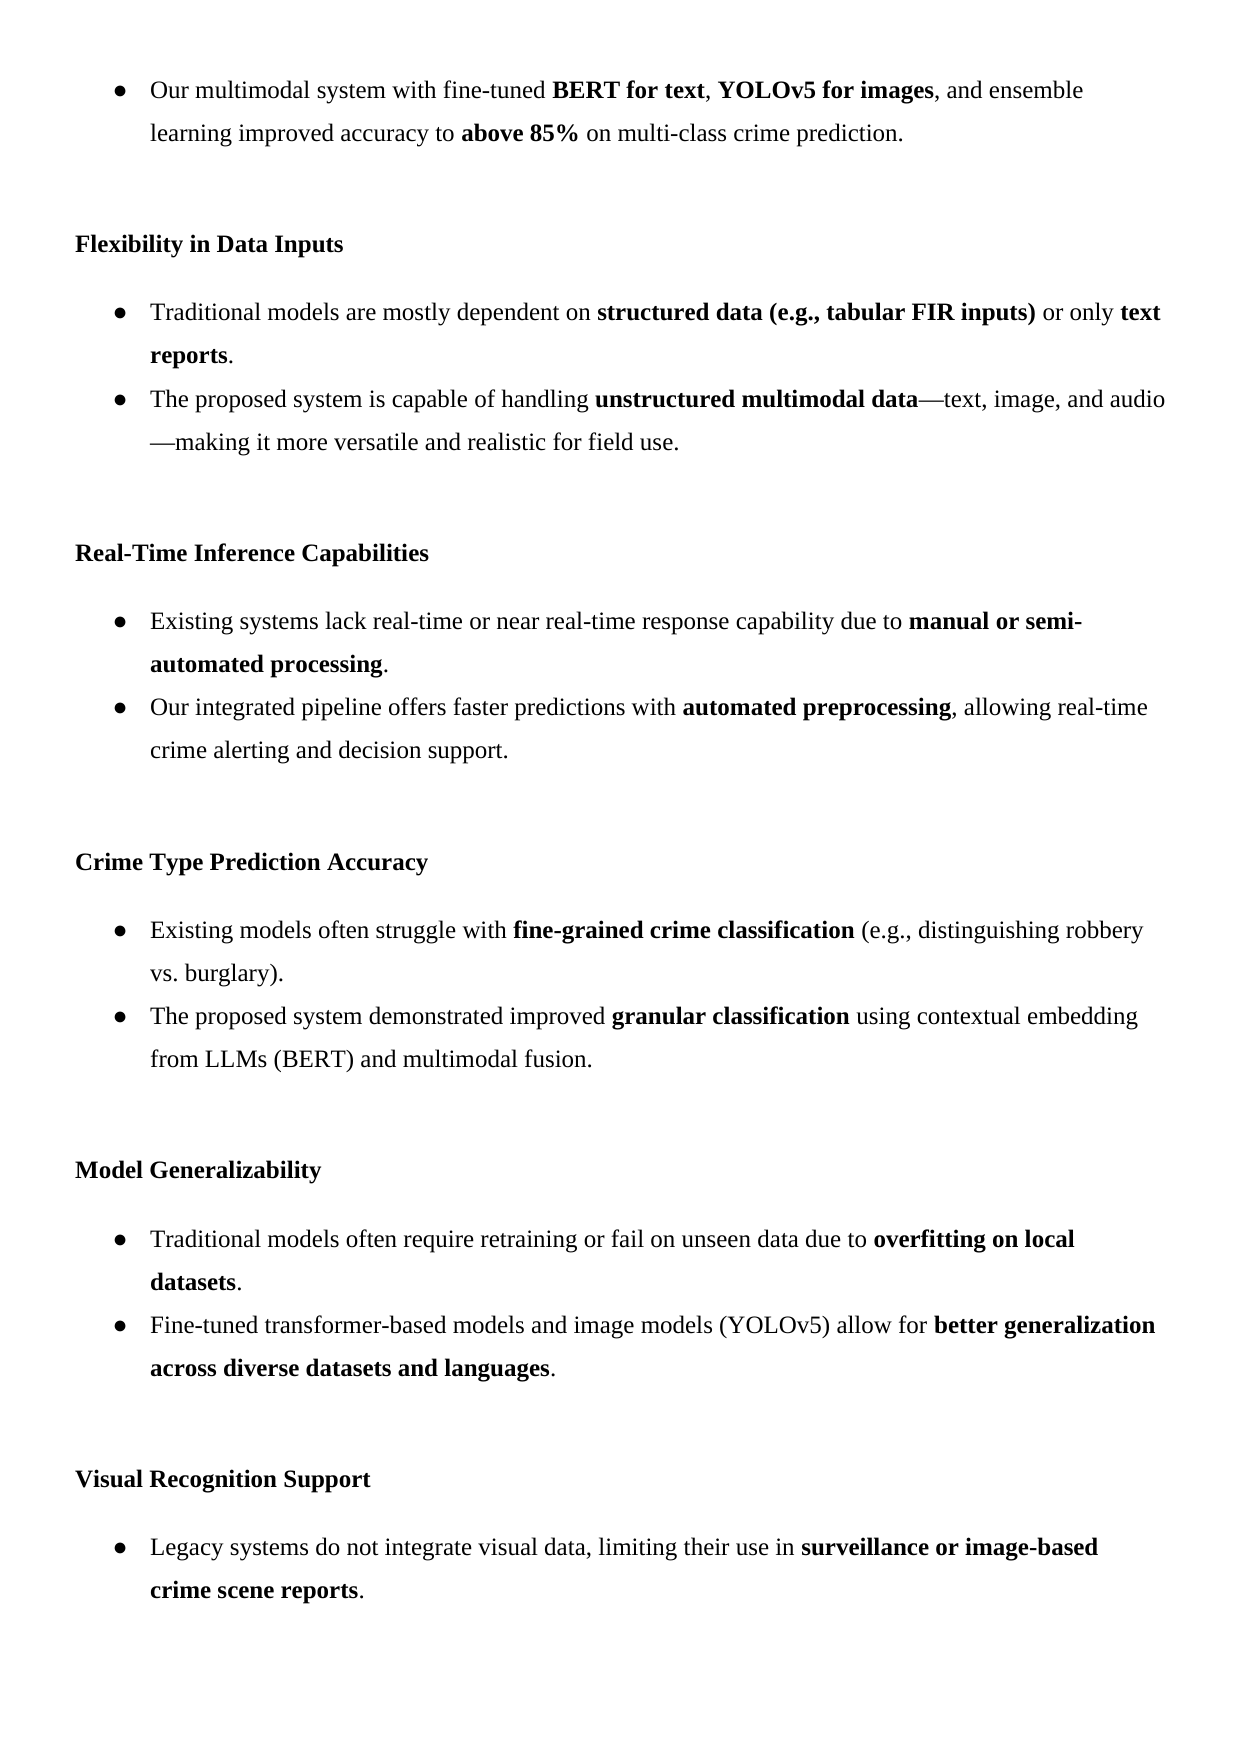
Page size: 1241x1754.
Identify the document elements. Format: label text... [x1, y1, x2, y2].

list Our integrated pipeline offers faster predictions with automated preprocessing, allowing real-time crime alerting and decision support. [112, 692, 1165, 807]
list Traditional models often require retraining or fail on unseen data due to overfitting on local datasets. [112, 1224, 1165, 1296]
subtitle Crime Type Prediction Accuracy [75, 847, 1165, 876]
list Traditional models are mostly dependent on structured data (e.g., tabular FIR inputs) or only text reports. [112, 297, 1165, 369]
list Existing models often struggle with fine-grained crime classification (e.g., distinguishing robbery vs. burglary). [112, 915, 1165, 987]
list Fine-tuned transformer-based models and image models (YOLOv5) allow for better generalization across diverse datasets and languages. [112, 1310, 1165, 1425]
list Existing systems lack real-time or near real-time response capability due to manual or semi-automated processing. [112, 606, 1165, 678]
subtitle Real-Time Inference Capabilities [75, 538, 1165, 567]
list Our multimodal system with fine-tuned BERT for text, YOLOv5 for images, and ensemble learning improved accuracy to above 85% on multi-class crime prediction. [112, 75, 1165, 190]
subtitle Model Generalizability [75, 1156, 1165, 1184]
list The proposed system is capable of handling unstructured multimodal data—text, image, and audio—making it more versatile and realistic for field use. [112, 384, 1165, 499]
list The proposed system demonstrated improved granular classification using contextual embedding from LLMs (BERT) and multimodal fusion. [112, 1001, 1165, 1116]
list Legacy systems do not integrate visual data, limiting their use in surveillance or image-based crime scene reports. [112, 1532, 1165, 1604]
subtitle Visual Recognition Support [75, 1464, 1165, 1493]
subtitle Flexibility in Data Inputs [75, 229, 1165, 258]
